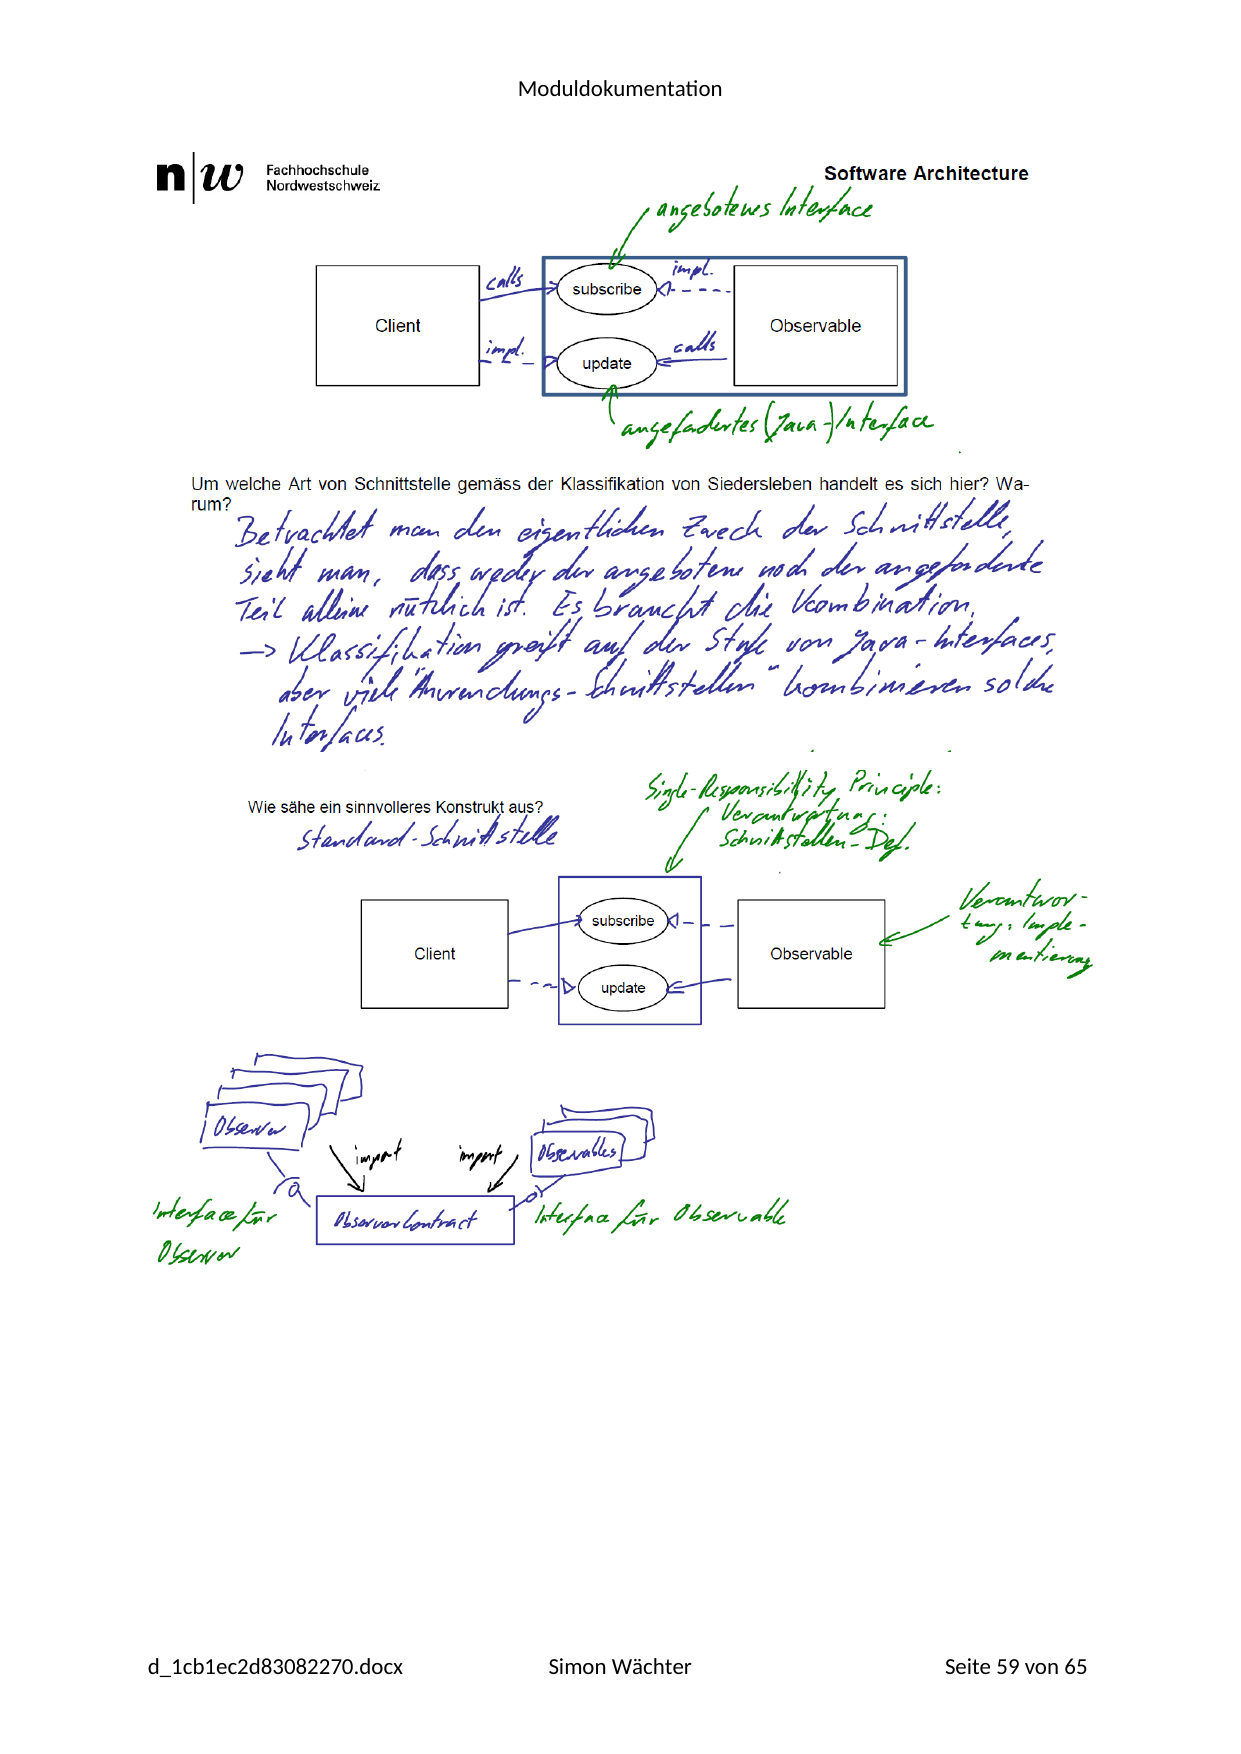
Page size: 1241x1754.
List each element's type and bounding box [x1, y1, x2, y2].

picture [147, 147, 1066, 752]
picture [147, 770, 1093, 1272]
